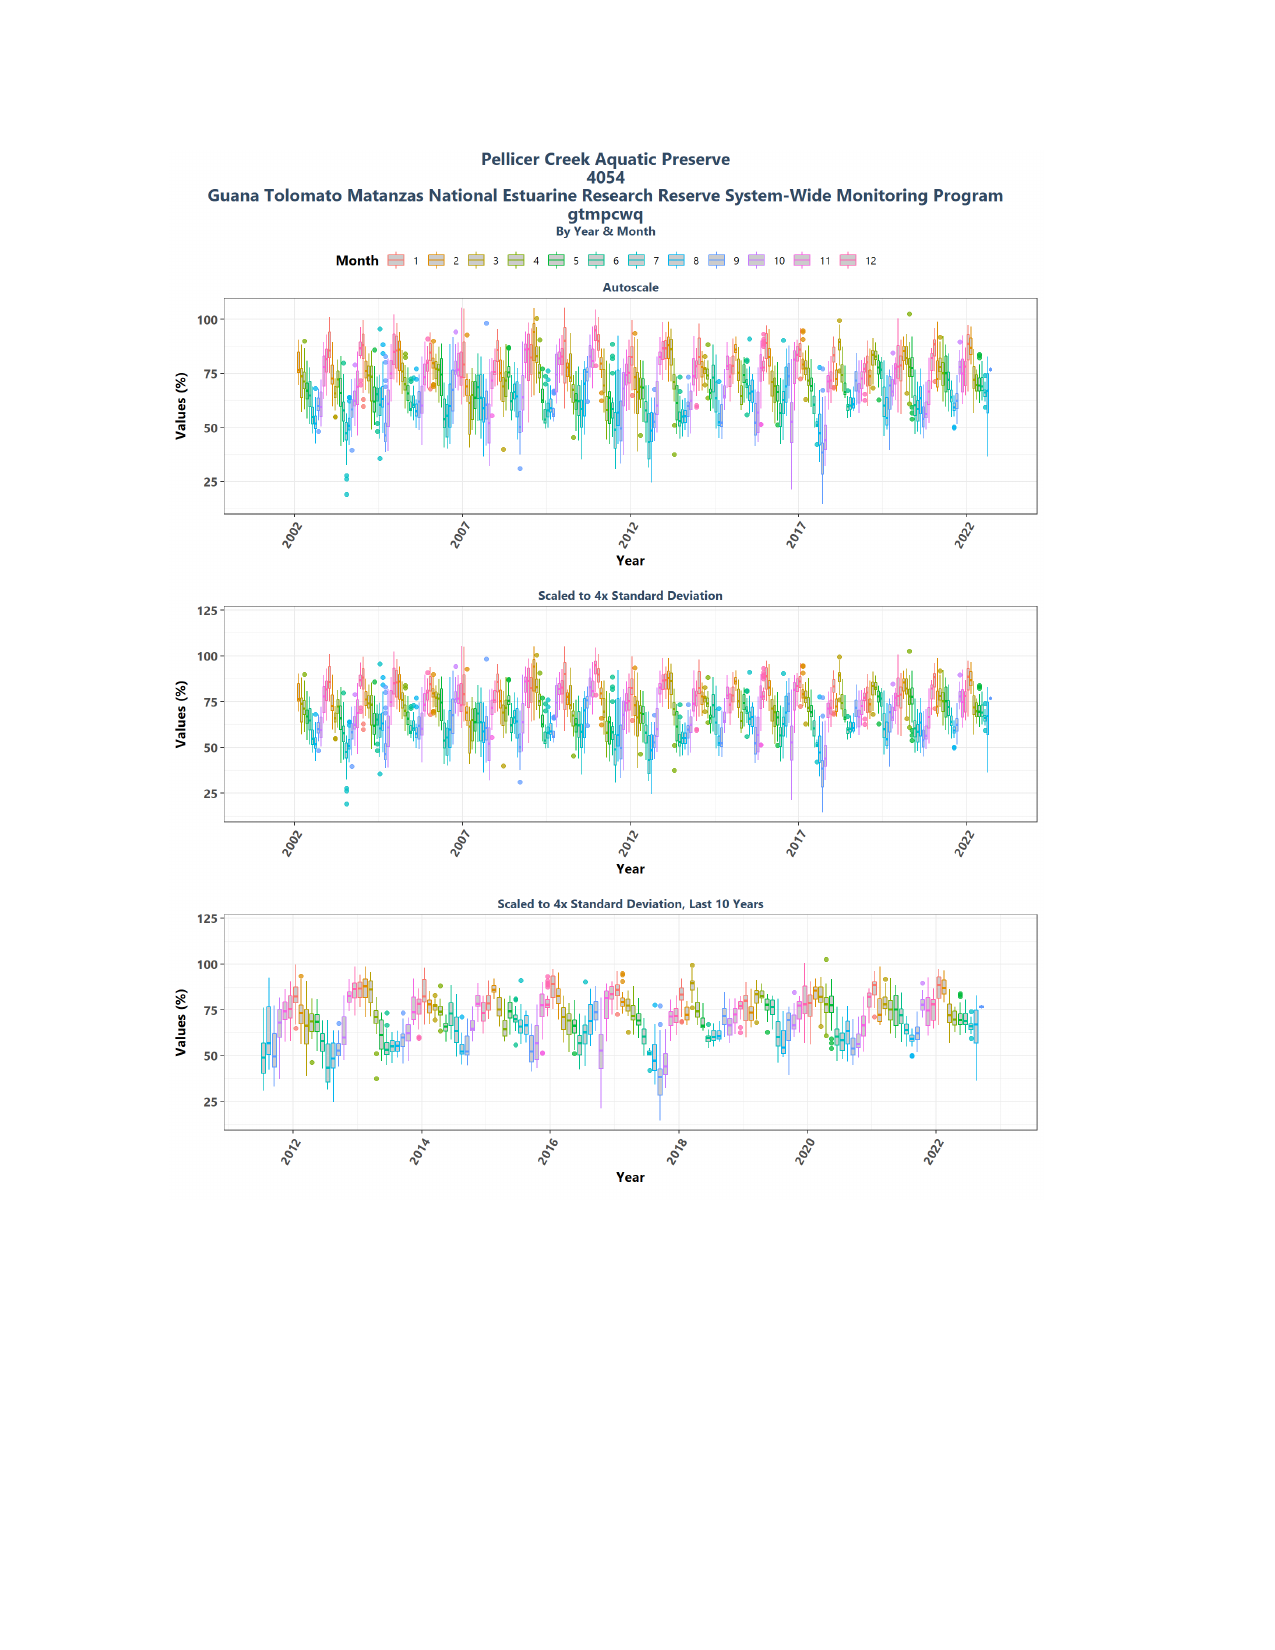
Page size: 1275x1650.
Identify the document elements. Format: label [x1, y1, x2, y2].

picture [168, 150, 1044, 1200]
